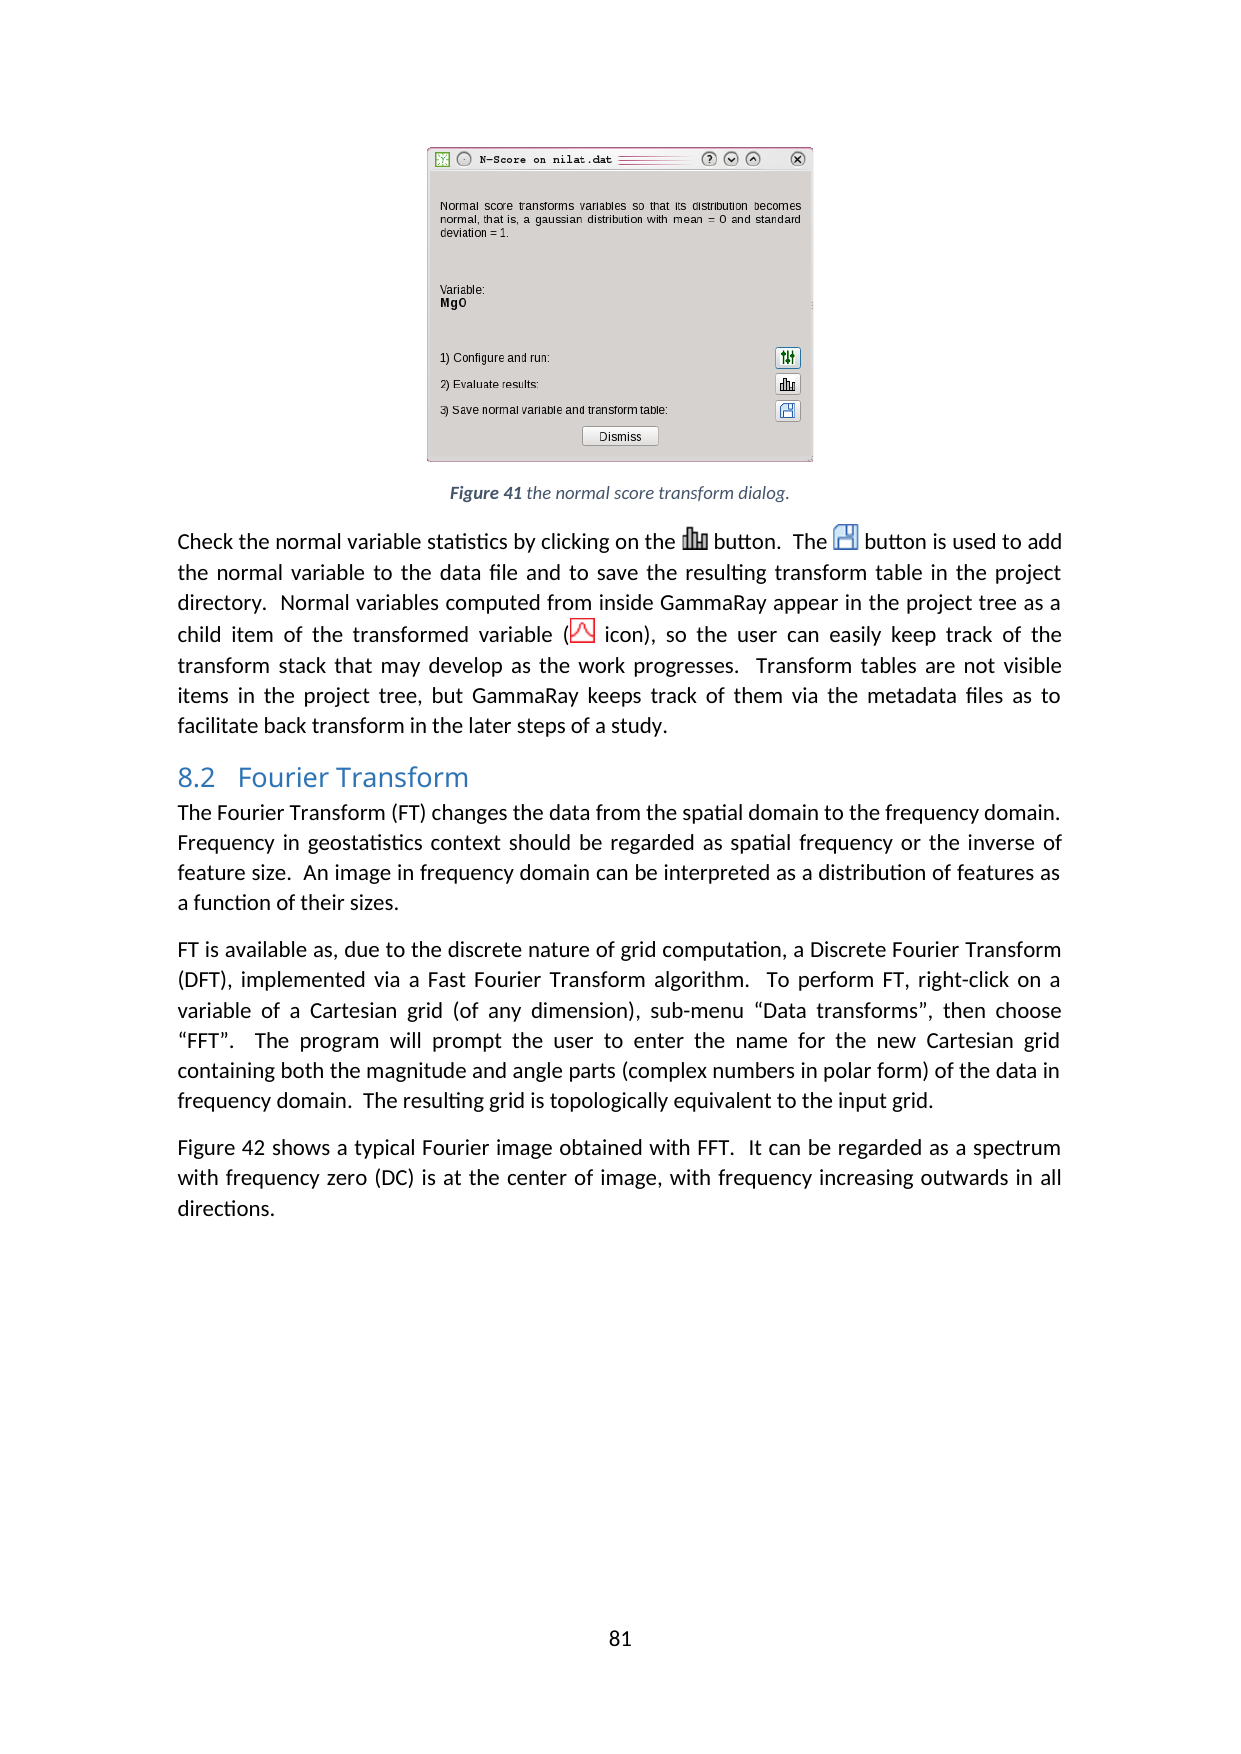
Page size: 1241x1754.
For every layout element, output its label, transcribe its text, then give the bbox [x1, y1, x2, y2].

picture [833, 524, 859, 550]
picture [682, 524, 708, 550]
text The Fourier Transform (FT) changes the data from the spatial domain to the frequency domain. Frequency in geostatistics context should be regarded as spatial frequency or the inverse of feature size. An image in frequency domain can be interpreted as a distribution of features as a function of their sizes. [177, 798, 1063, 917]
text Figure 41 the normal score transform dialog. [177, 481, 1063, 504]
text Check the normal variable statistics by clicking on the button. The button is used to add the normal variable to the data file and to save the resulting transform table in the project directory. Normal variables computed from inside GammaRay appear in the project tree as a child item of the transformed variable ( icon), so the user can easily keep track of the transform stack that may develop as the work progresses. Transform tables are not visible items in the project tree, but GammaRay keeps track of them via the metadata files as to facilitate back transform in the later steps of a study. [177, 524, 1063, 739]
picture [427, 147, 814, 462]
text FT is available as, due to the discrete nature of grid computation, a Discrete Fourier Transform (DFT), implemented via a Fast Fourier Transform algorithm. To perform FT, right-click on a variable of a Cartesian grid (of any dimension), sub-menu “Data transforms”, then choose “FFT”. The program will prompt the user to enter the name for the new Cartesian grid containing both the magnitude and angle parts (complex numbers in polar form) of the data in frequency domain. The resulting grid is topologically equivalent to the input grid. [177, 935, 1063, 1114]
subtitle Fourier Transform [177, 758, 1063, 795]
text Figure 41 shows a typical Fourier image obtained with FFT. It can be regarded as a spectrum with frequency zero (DC) is at the center of image, with frequency increasing outwards in all directions. [177, 1133, 1063, 1222]
picture [570, 618, 595, 643]
